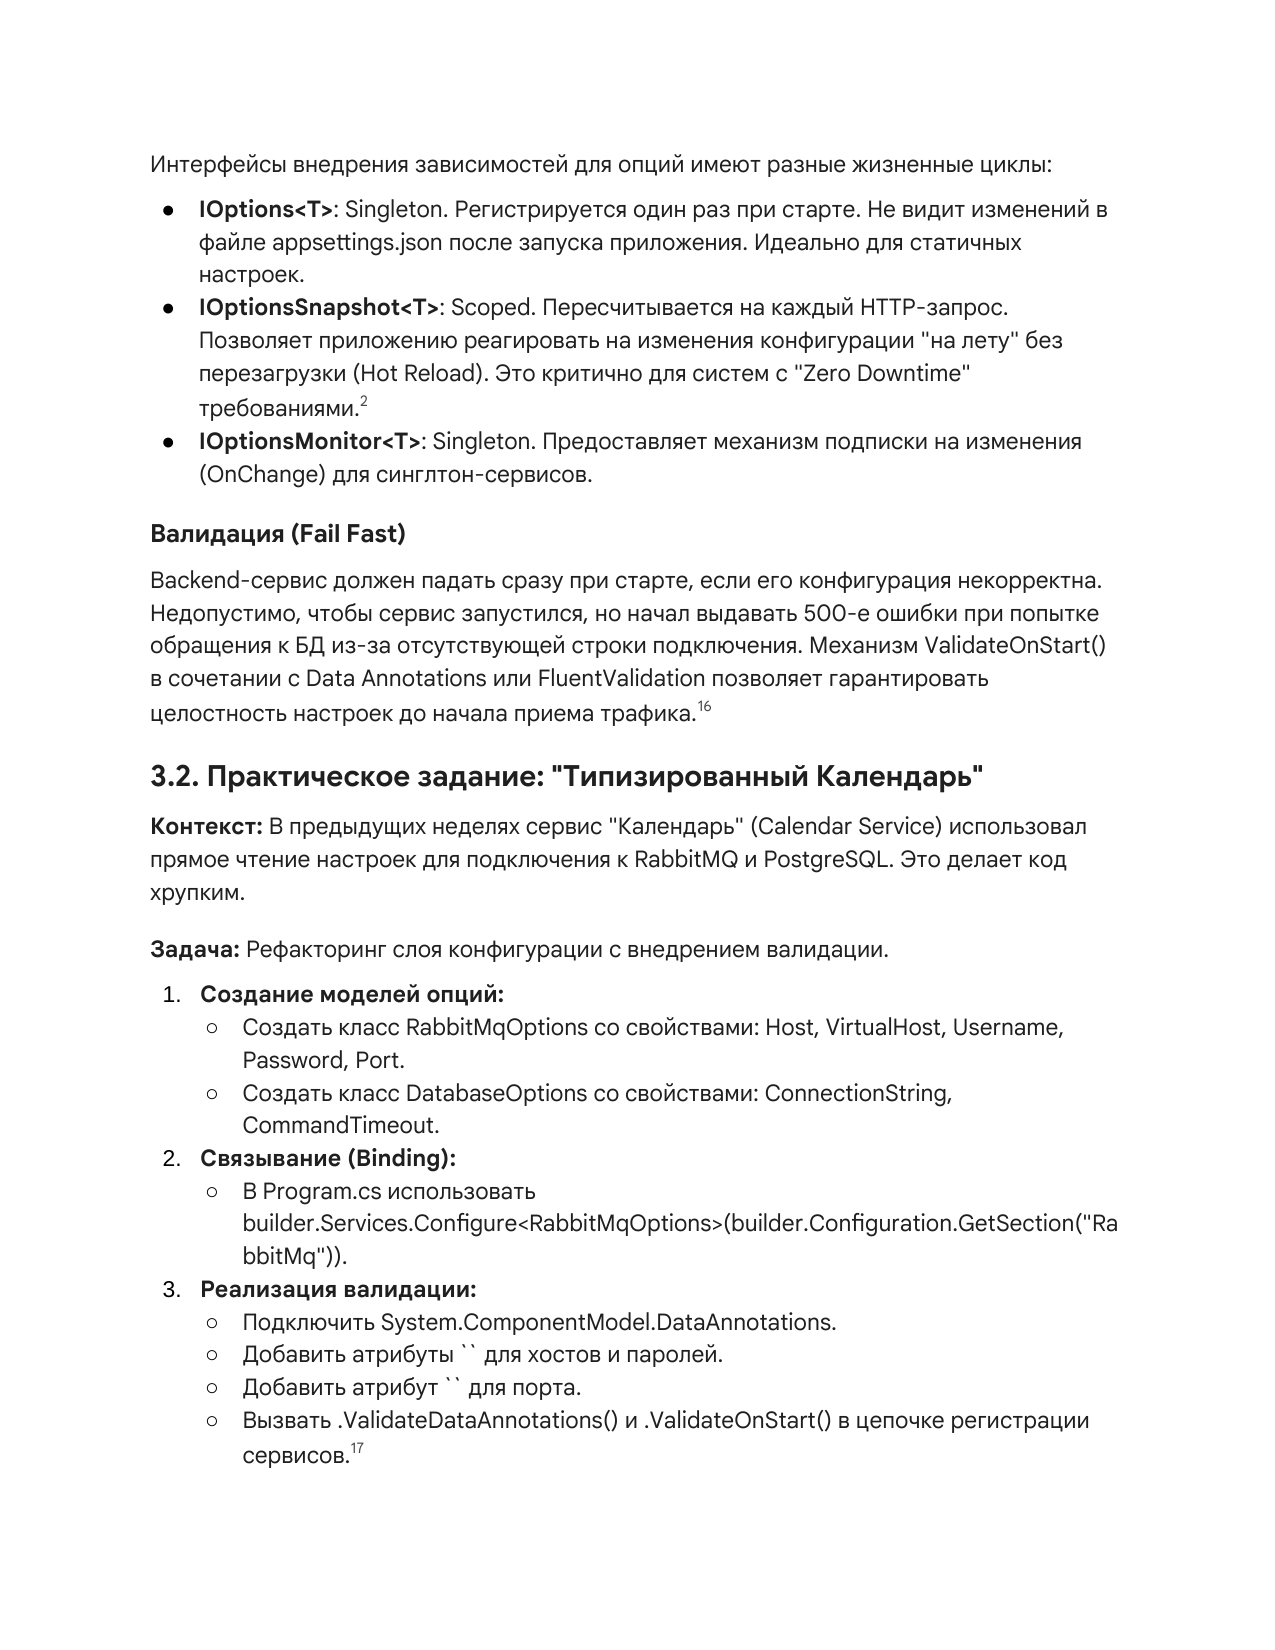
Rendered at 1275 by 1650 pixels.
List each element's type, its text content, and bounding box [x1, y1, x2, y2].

list Вызвать .ValidateDataAnnotations() и .ValidateOnStart() в цепочке регистрации сервисов.17 [205, 1406, 1125, 1470]
list Реализация валидации: [162, 1275, 1125, 1304]
list Добавить атрибут `` для порта. [205, 1373, 1125, 1402]
subtitle Валидация (Fail Fast) [150, 518, 1125, 549]
list Создать класс RabbitMqOptions со свойствами: Host, VirtualHost, Username, Password, Port. [205, 1013, 1125, 1075]
text Задача: Рефакторинг слоя конфигурации с внедрением валидации. [150, 936, 1125, 964]
list Создание моделей опций: [162, 981, 1125, 1009]
text Backend-сервис должен падать сразу при старте, если его конфигурация некорректна. Недопустимо, чтобы сервис запустился, но начал выдавать 500-е ошибки при попытке обращения к БД из-за отсутствующей строки подключения. Механизм ValidateOnStart() в сочетании с Data Annotations или FluentValidation позволяет гарантировать целостность настроек до начала приема трафика.16 [150, 566, 1125, 729]
list IOptions<T>: Singleton. Регистрируется один раз при старте. Не видит изменений в файле appsettings.json после запуска приложения. Идеально для статичных настроек. [161, 195, 1125, 289]
list Создать класс DatabaseOptions со свойствами: ConnectionString, CommandTimeout. [205, 1079, 1125, 1140]
list В Program.cs использовать builder.Services.Configure<RabbitMqOptions>(builder.Configuration.GetSection("RabbitMq")). [205, 1177, 1125, 1271]
list IOptionsSnapshot<T>: Scoped. Пересчитывается на каждый HTTP-запрос. Позволяет приложению реагировать на изменения конфигурации "на лету" без перезагрузки (Hot Reload). Это критично для систем с "Zero Downtime" требованиями.2 [161, 293, 1125, 423]
text Интерфейсы внедрения зависимостей для опций имеют разные жизненные циклы: [150, 150, 1125, 179]
list Связывание (Binding): [162, 1144, 1125, 1173]
subtitle 3.2. Практическое задание: "Типизированный Календарь" [150, 758, 1125, 795]
list IOptionsMonitor<T>: Singleton. Предоставляет механизм подписки на изменения (OnChange) для синглтон-сервисов. [161, 428, 1125, 489]
list Добавить атрибуты `` для хостов и паролей. [205, 1341, 1125, 1369]
list Подключить System.ComponentModel.DataAnnotations. [205, 1308, 1125, 1337]
text Контекст: В предыдущих неделях сервис "Календарь" (Calendar Service) использовал прямое чтение настроек для подключения к RabbitMQ и PostgreSQL. Это делает код хрупким. [150, 812, 1125, 907]
